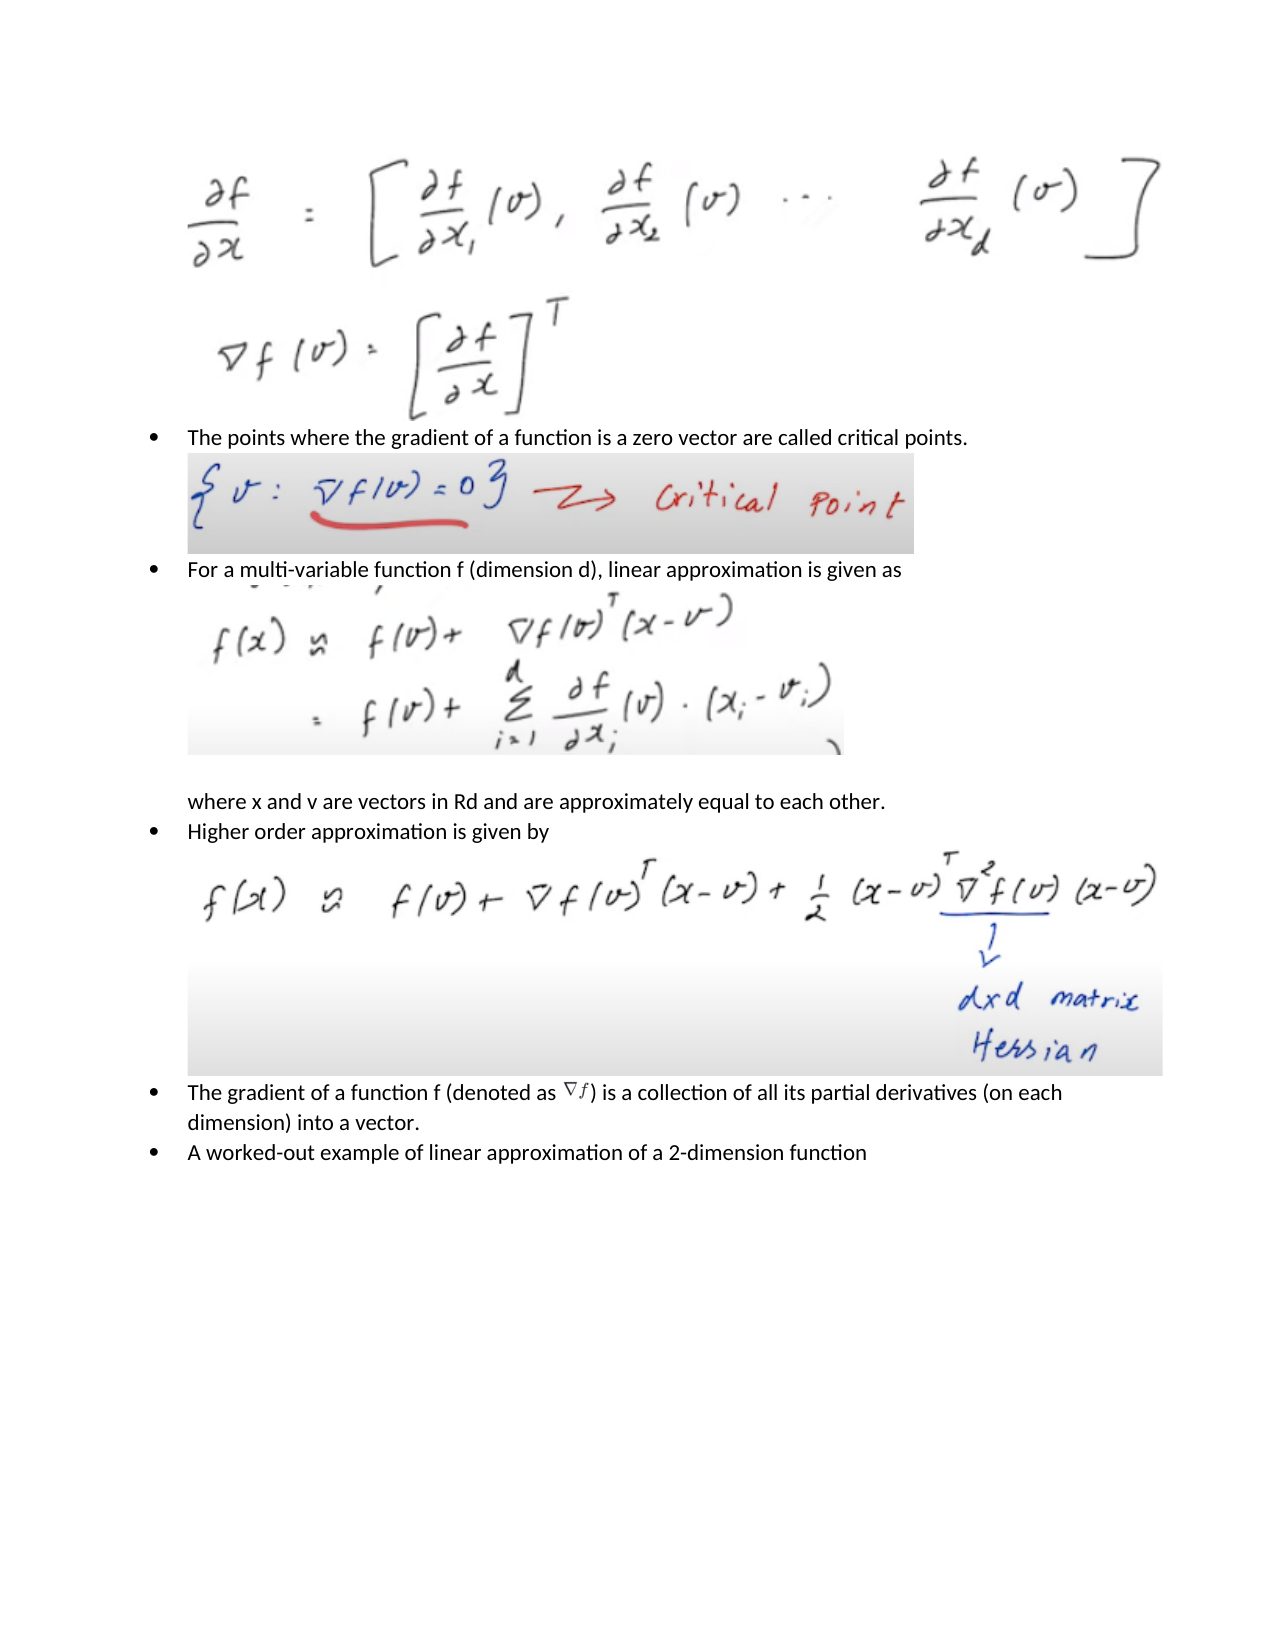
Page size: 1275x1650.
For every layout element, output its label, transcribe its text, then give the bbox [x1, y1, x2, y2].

picture [562, 1078, 590, 1100]
picture [187, 150, 1163, 421]
list A worked-out example of linear approximation of a 2-dimension function [150, 1138, 1125, 1166]
picture [187, 453, 914, 554]
picture [187, 847, 1163, 1076]
list The gradient of a function f (denoted as ) is a collection of all its partial derivatives (on each dimension) into a vector. [150, 1078, 1125, 1136]
list where x and v are vectors in Rd and are approximately equal to each other. [187, 787, 1125, 815]
list The points where the gradient of a function is a zero vector are called critical points. [150, 423, 1125, 451]
list For a multi-variable function f (dimension d), linear approximation is given as [150, 556, 1125, 584]
picture [187, 585, 844, 755]
list Higher order approximation is given by [150, 817, 1125, 845]
